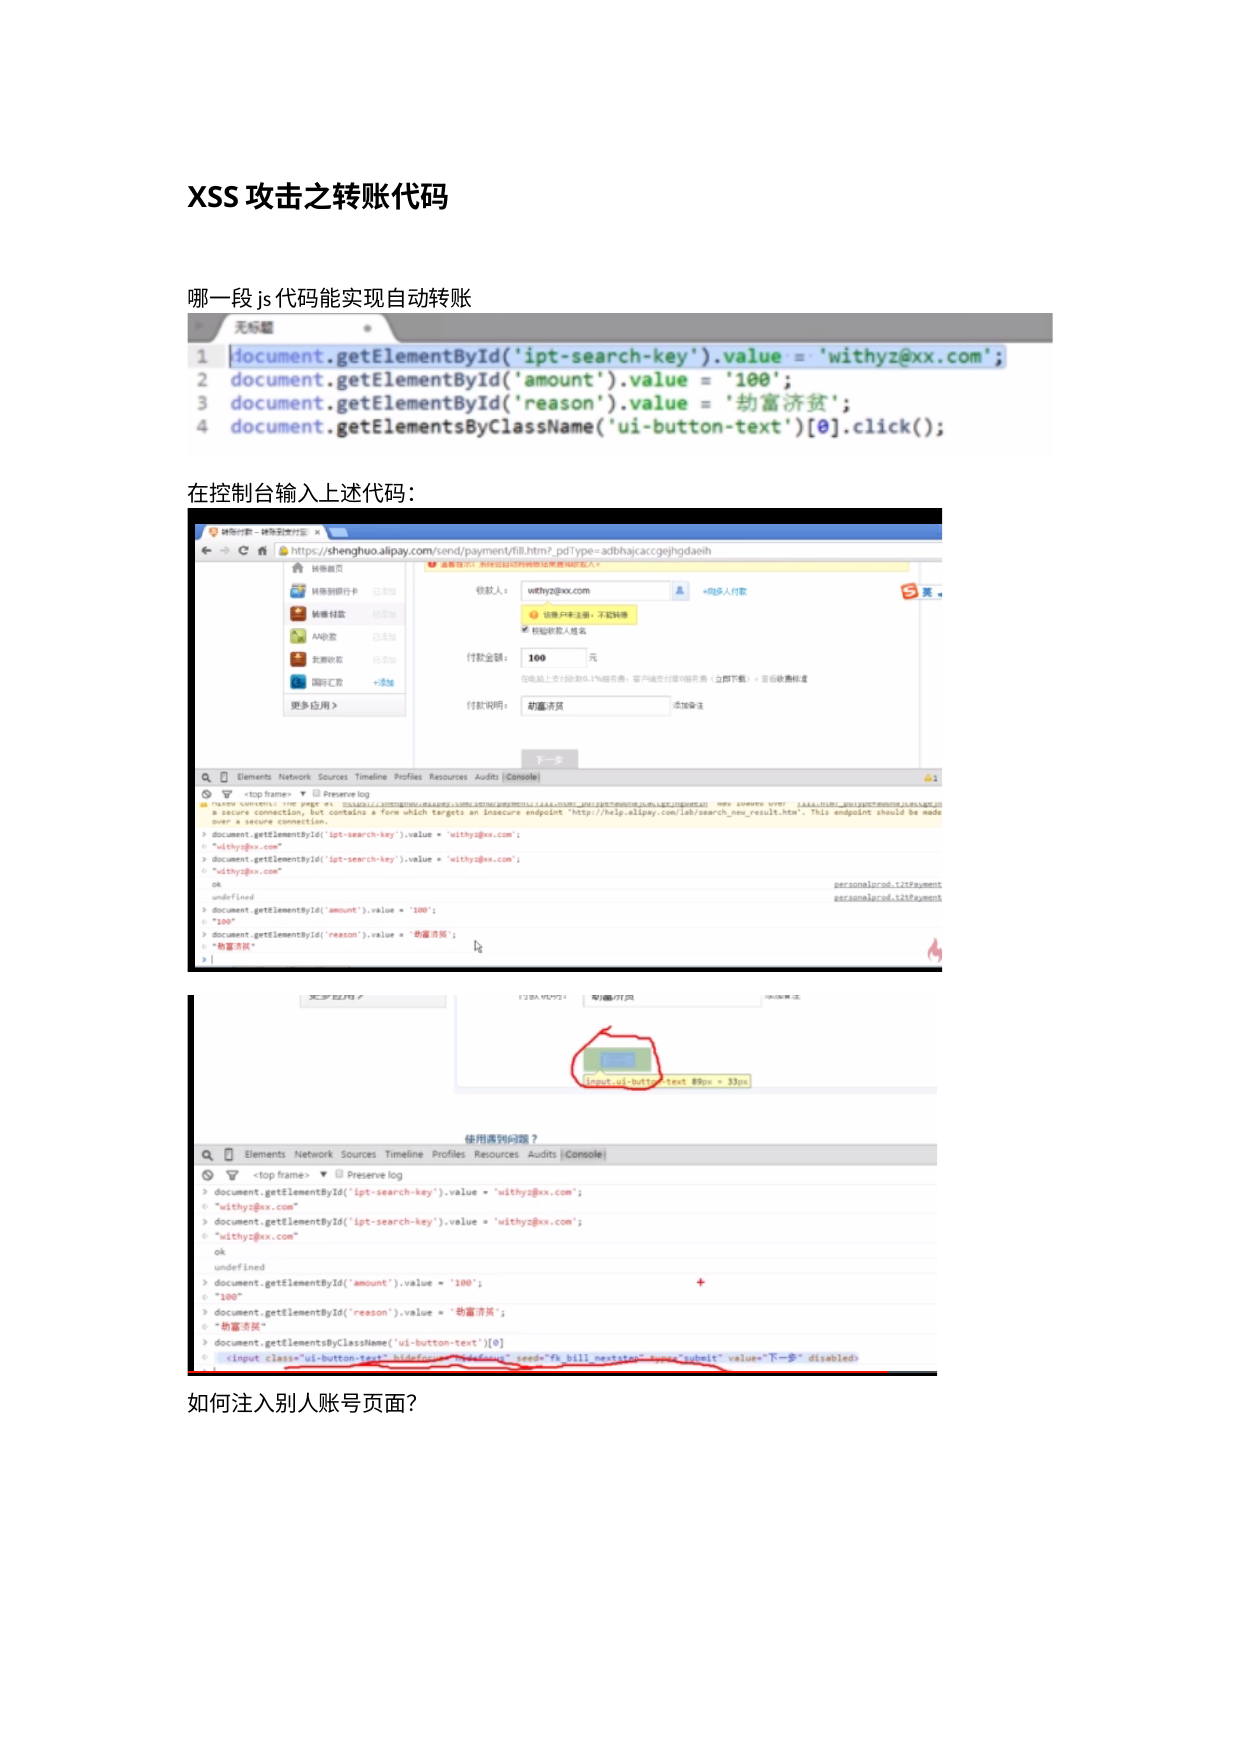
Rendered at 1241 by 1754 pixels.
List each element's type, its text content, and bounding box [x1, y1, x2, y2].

text 在控制台输入上述代码： [187, 476, 1053, 508]
picture [187, 508, 943, 972]
picture [187, 995, 938, 1376]
text 如何注入别人账号页面？ [187, 1386, 1053, 1418]
text 哪一段js代码能实现自动转账 [187, 281, 1053, 313]
subtitle XSS攻击之转账代码 [187, 162, 1053, 227]
picture [187, 313, 1053, 458]
